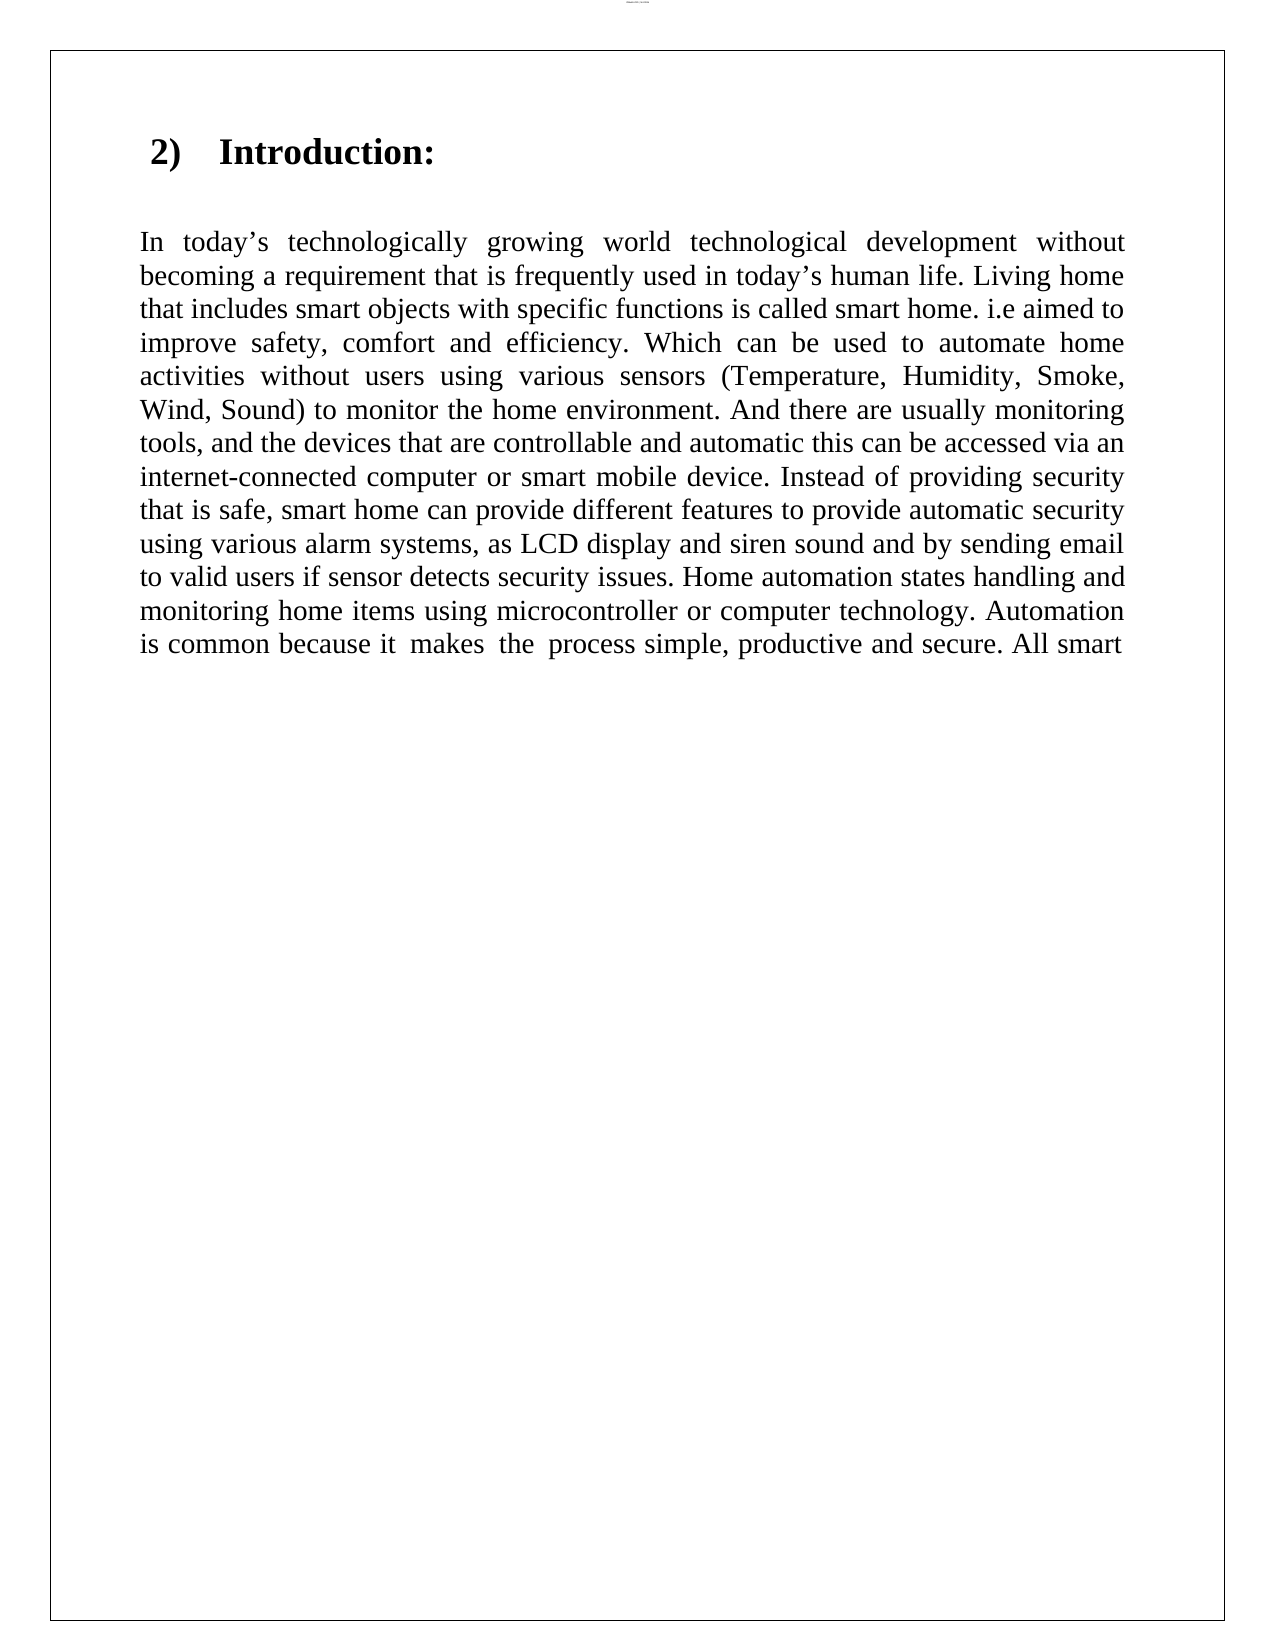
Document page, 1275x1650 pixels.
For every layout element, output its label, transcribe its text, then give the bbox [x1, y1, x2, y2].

subtitle Introduction: [150, 129, 1146, 172]
text In today’s technologically growing world technological development without becoming a requirement that is frequently used in today’s human life. Living home that includes smart objects with specific functions is called smart home. i.e aimed to improve safety, comfort and efficiency. Which can be used to automate home activities without users using various sensors (Temperature, Humidity, Smoke, Wind, Sound) to monitor the home environment. And there are usually monitoring tools, and the devices that are controllable and automatic this can be accessed via an internet-connected computer or smart mobile device. Instead of providing security that is safe, smart home can provide different features to provide automatic security using various alarm systems, as LCD display and siren sound and by sending email to valid users if sensor detects security issues. Home automation states handling and monitoring home items using microcontroller or computer technology. Automation is common because it makes the process simple, productive and secure. All smart [139, 224, 1126, 660]
